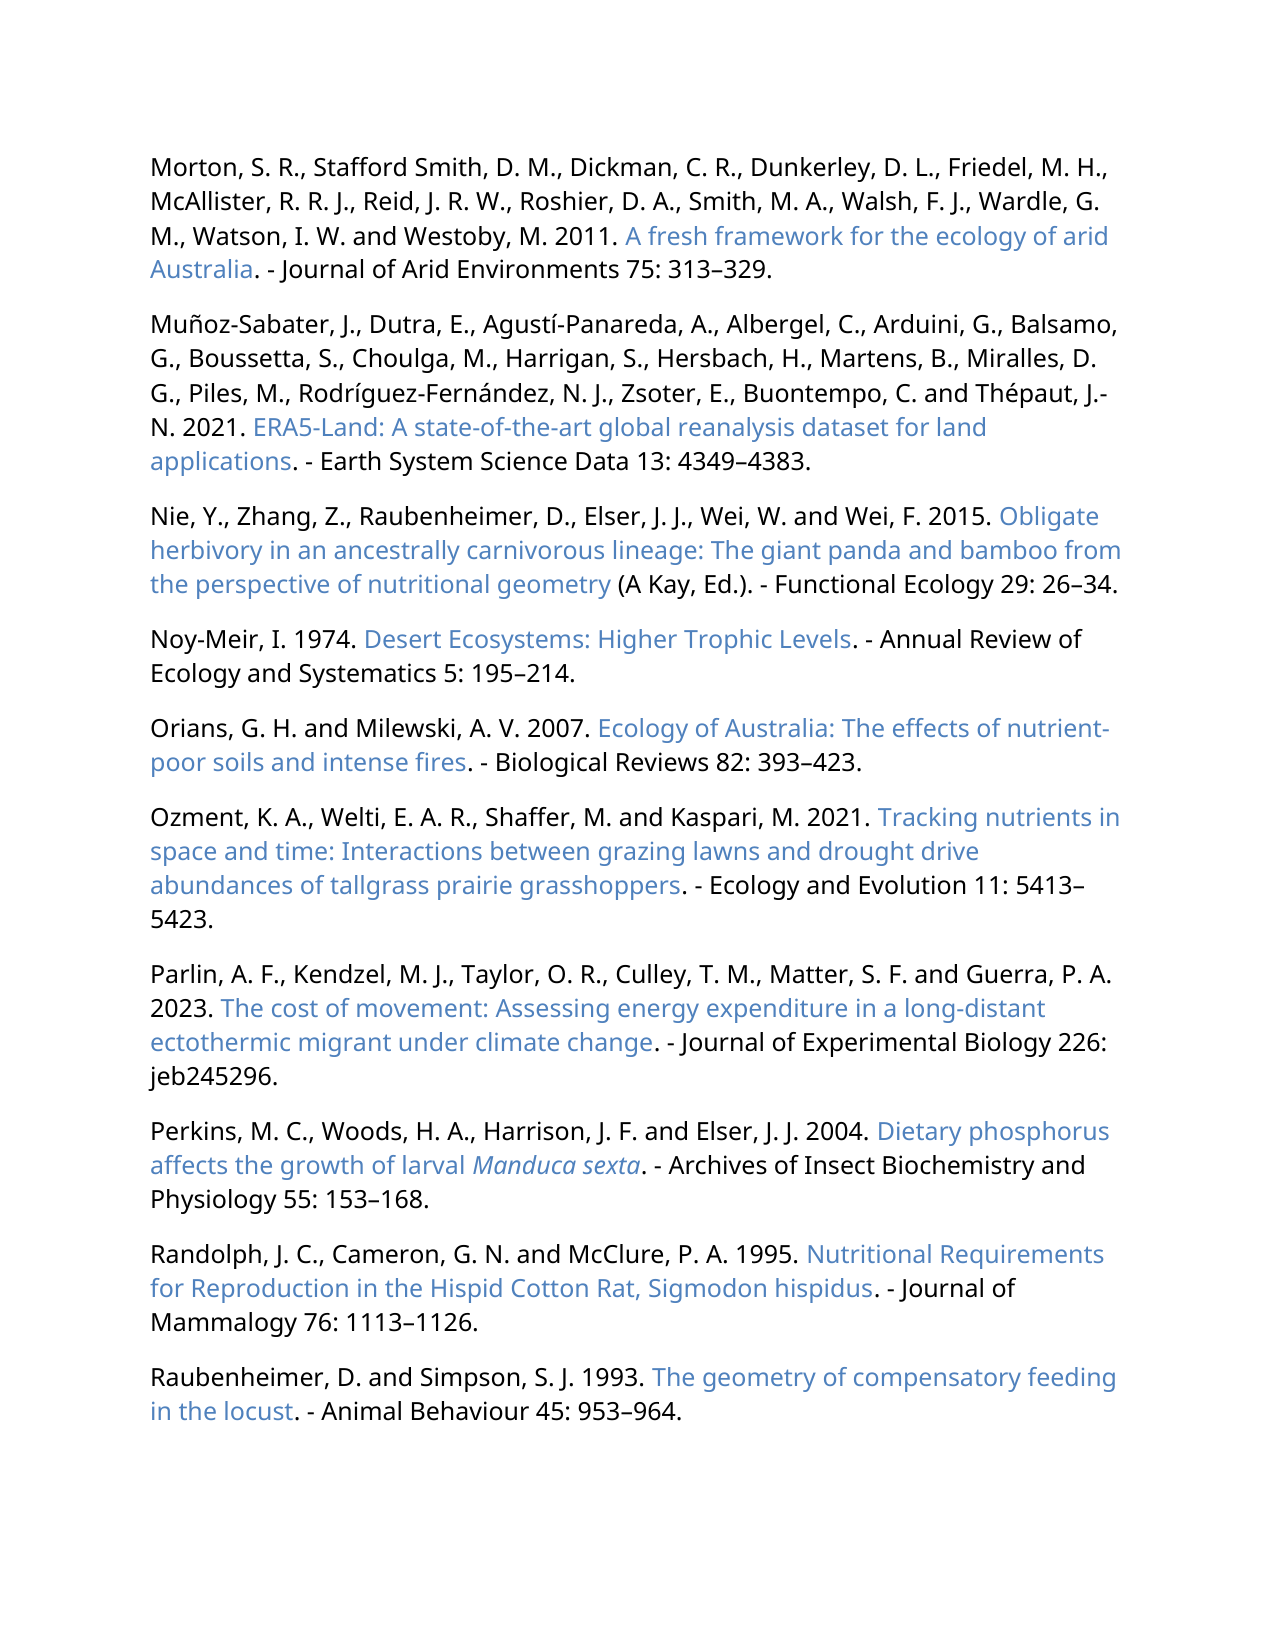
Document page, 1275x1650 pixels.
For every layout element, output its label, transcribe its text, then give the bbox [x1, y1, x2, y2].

text Noy-Meir, I. 1974. Desert Ecosystems: Higher Trophic Levels. - Annual Review of Ecology and Systematics 5: 195–214. [150, 621, 1125, 689]
text Orians, G. H. and Milewski, A. V. 2007. Ecology of Australia: The effects of nutrient‐poor soils and intense fires. - Biological Reviews 82: 393–423. [150, 710, 1125, 778]
text Muñoz-Sabater, J., Dutra, E., Agustí-Panareda, A., Albergel, C., Arduini, G., Balsamo, G., Boussetta, S., Choulga, M., Harrigan, S., Hersbach, H., Martens, B., Miralles, D. G., Piles, M., Rodríguez-Fernández, N. J., Zsoter, E., Buontempo, C. and Thépaut, J.-N. 2021. ERA5-Land: A state-of-the-art global reanalysis dataset for land applications. - Earth System Science Data 13: 4349–4383. [150, 307, 1125, 477]
text Ozment, K. A., Welti, E. A. R., Shaffer, M. and Kaspari, M. 2021. Tracking nutrients in space and time: Interactions between grazing lawns and drought drive abundances of tallgrass prairie grasshoppers. - Ecology and Evolution 11: 5413–5423. [150, 799, 1125, 935]
text Parlin, A. F., Kendzel, M. J., Taylor, O. R., Culley, T. M., Matter, S. F. and Guerra, P. A. 2023. The cost of movement: Assessing energy expenditure in a long-distant ectothermic migrant under climate change. - Journal of Experimental Biology 226: jeb245296. [150, 956, 1125, 1092]
text Raubenheimer, D. and Simpson, S. J. 1993. The geometry of compensatory feeding in the locust. - Animal Behaviour 45: 953–964. [150, 1359, 1125, 1427]
text Morton, S. R., Stafford Smith, D. M., Dickman, C. R., Dunkerley, D. L., Friedel, M. H., McAllister, R. R. J., Reid, J. R. W., Roshier, D. A., Smith, M. A., Walsh, F. J., Wardle, G. M., Watson, I. W. and Westoby, M. 2011. A fresh framework for the ecology of arid Australia. - Journal of Arid Environments 75: 313–329. [150, 150, 1125, 286]
text Perkins, M. C., Woods, H. A., Harrison, J. F. and Elser, J. J. 2004. Dietary phosphorus affects the growth of larval Manduca sexta. - Archives of Insect Biochemistry and Physiology 55: 153–168. [150, 1113, 1125, 1216]
text Nie, Y., Zhang, Z., Raubenheimer, D., Elser, J. J., Wei, W. and Wei, F. 2015. Obligate herbivory in an ancestrally carnivorous lineage: The giant panda and bamboo from the perspective of nutritional geometry (A Kay, Ed.). - Functional Ecology 29: 26–34. [150, 498, 1125, 600]
text Randolph, J. C., Cameron, G. N. and McClure, P. A. 1995. Nutritional Requirements for Reproduction in the Hispid Cotton Rat, Sigmodon hispidus. - Journal of Mammalogy 76: 1113–1126. [150, 1236, 1125, 1338]
